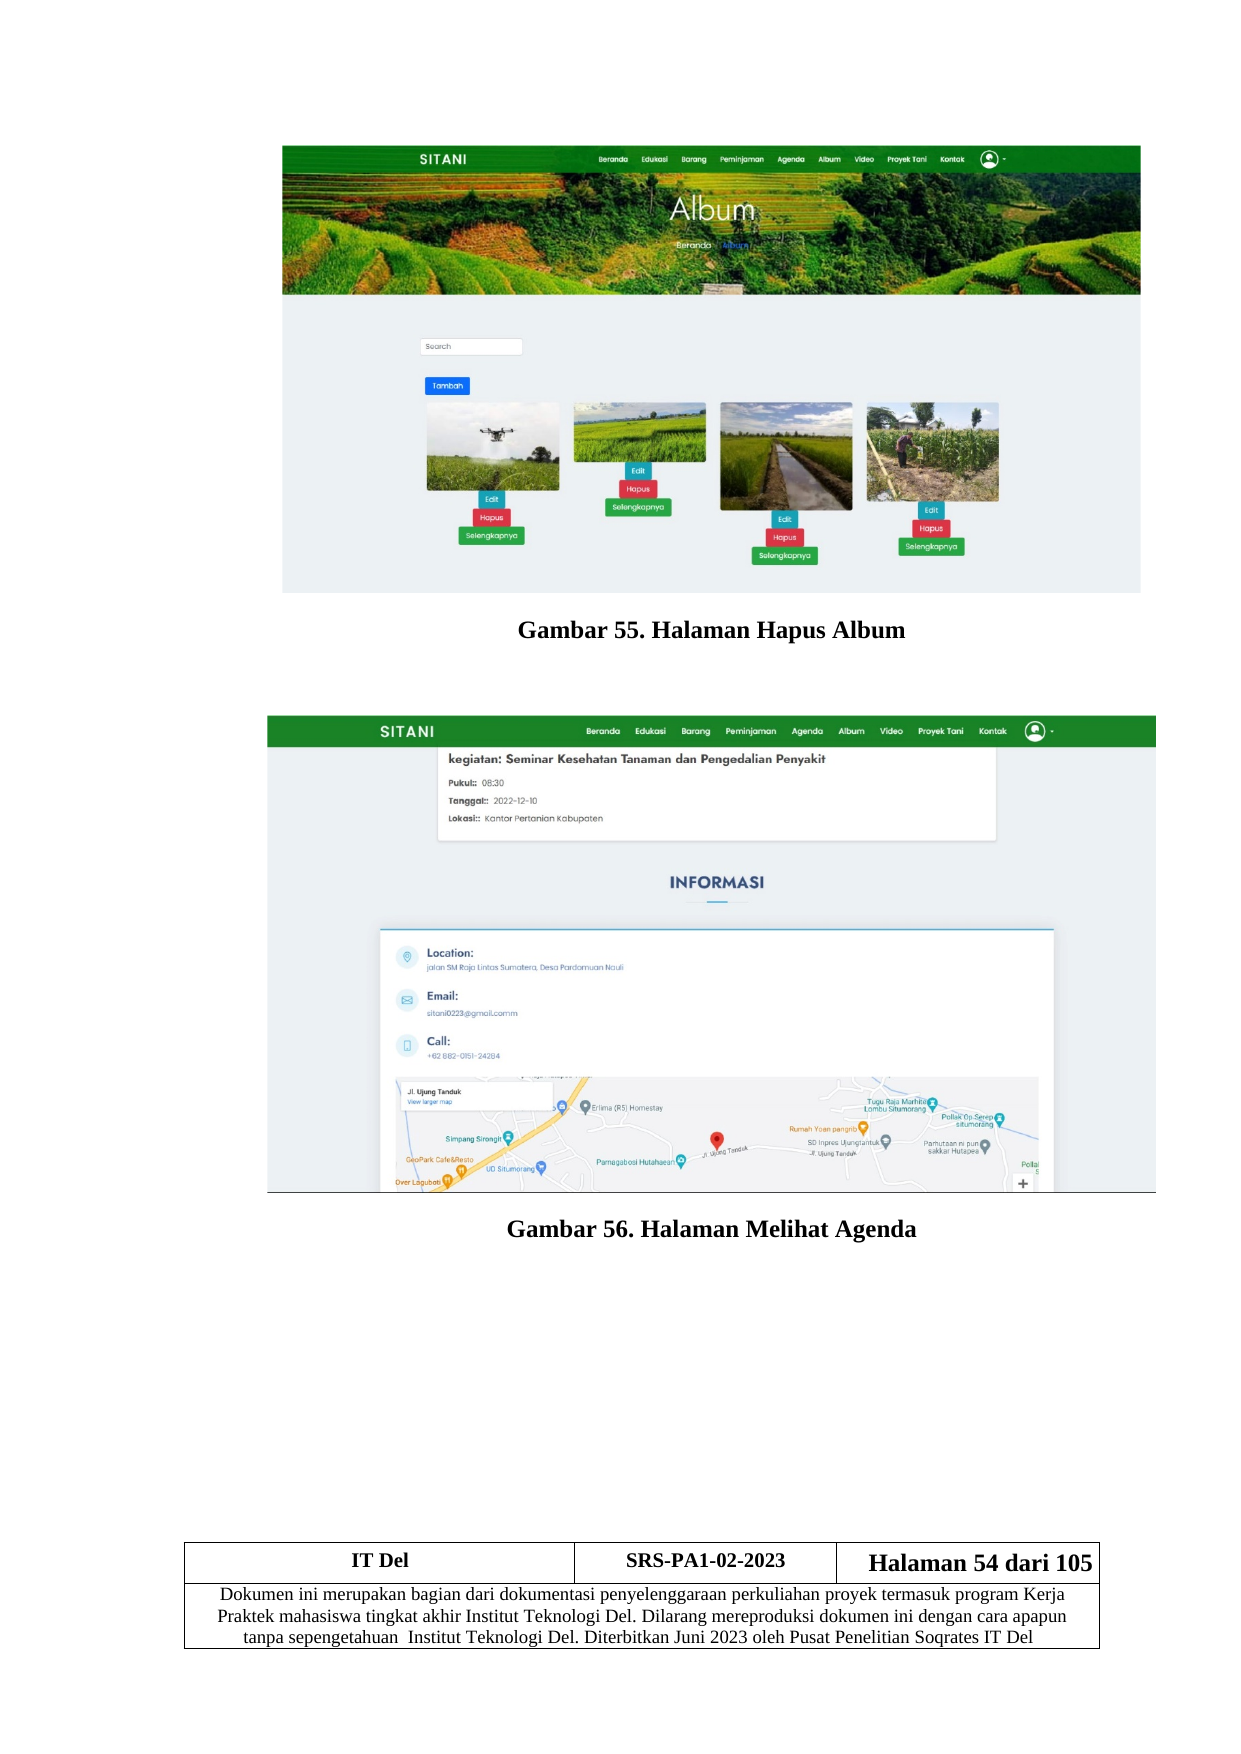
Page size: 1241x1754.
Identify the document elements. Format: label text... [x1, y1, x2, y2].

subtitle Gambar 56. Halaman Melihat Agenda [262, 1214, 1161, 1243]
picture [267, 715, 1156, 1193]
subtitle Gambar 55. Halaman Hapus Album [262, 615, 1161, 643]
picture [282, 145, 1141, 593]
